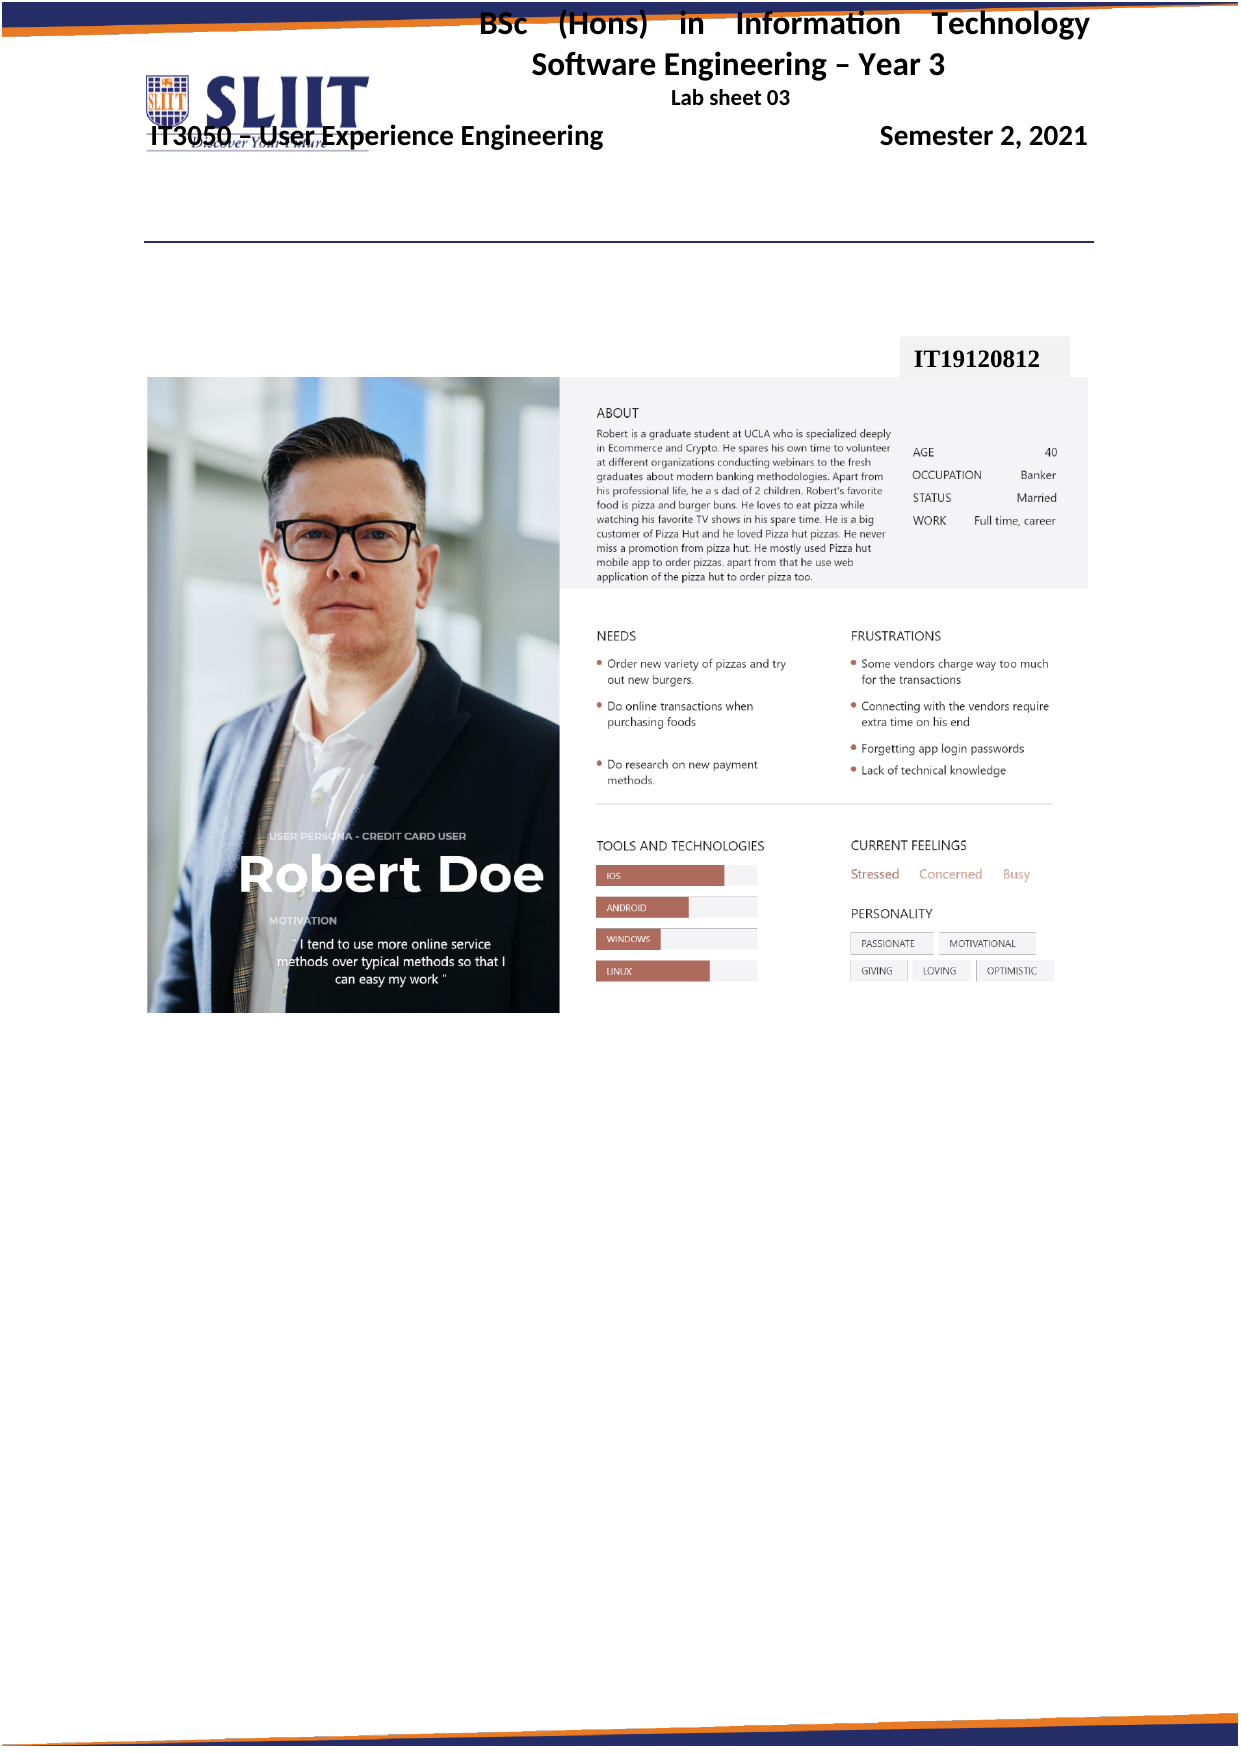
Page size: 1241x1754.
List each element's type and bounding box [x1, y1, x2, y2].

picture [1, 2, 1238, 37]
picture [147, 377, 1089, 1013]
picture [1, 1712, 1238, 1746]
picture [143, 72, 372, 152]
